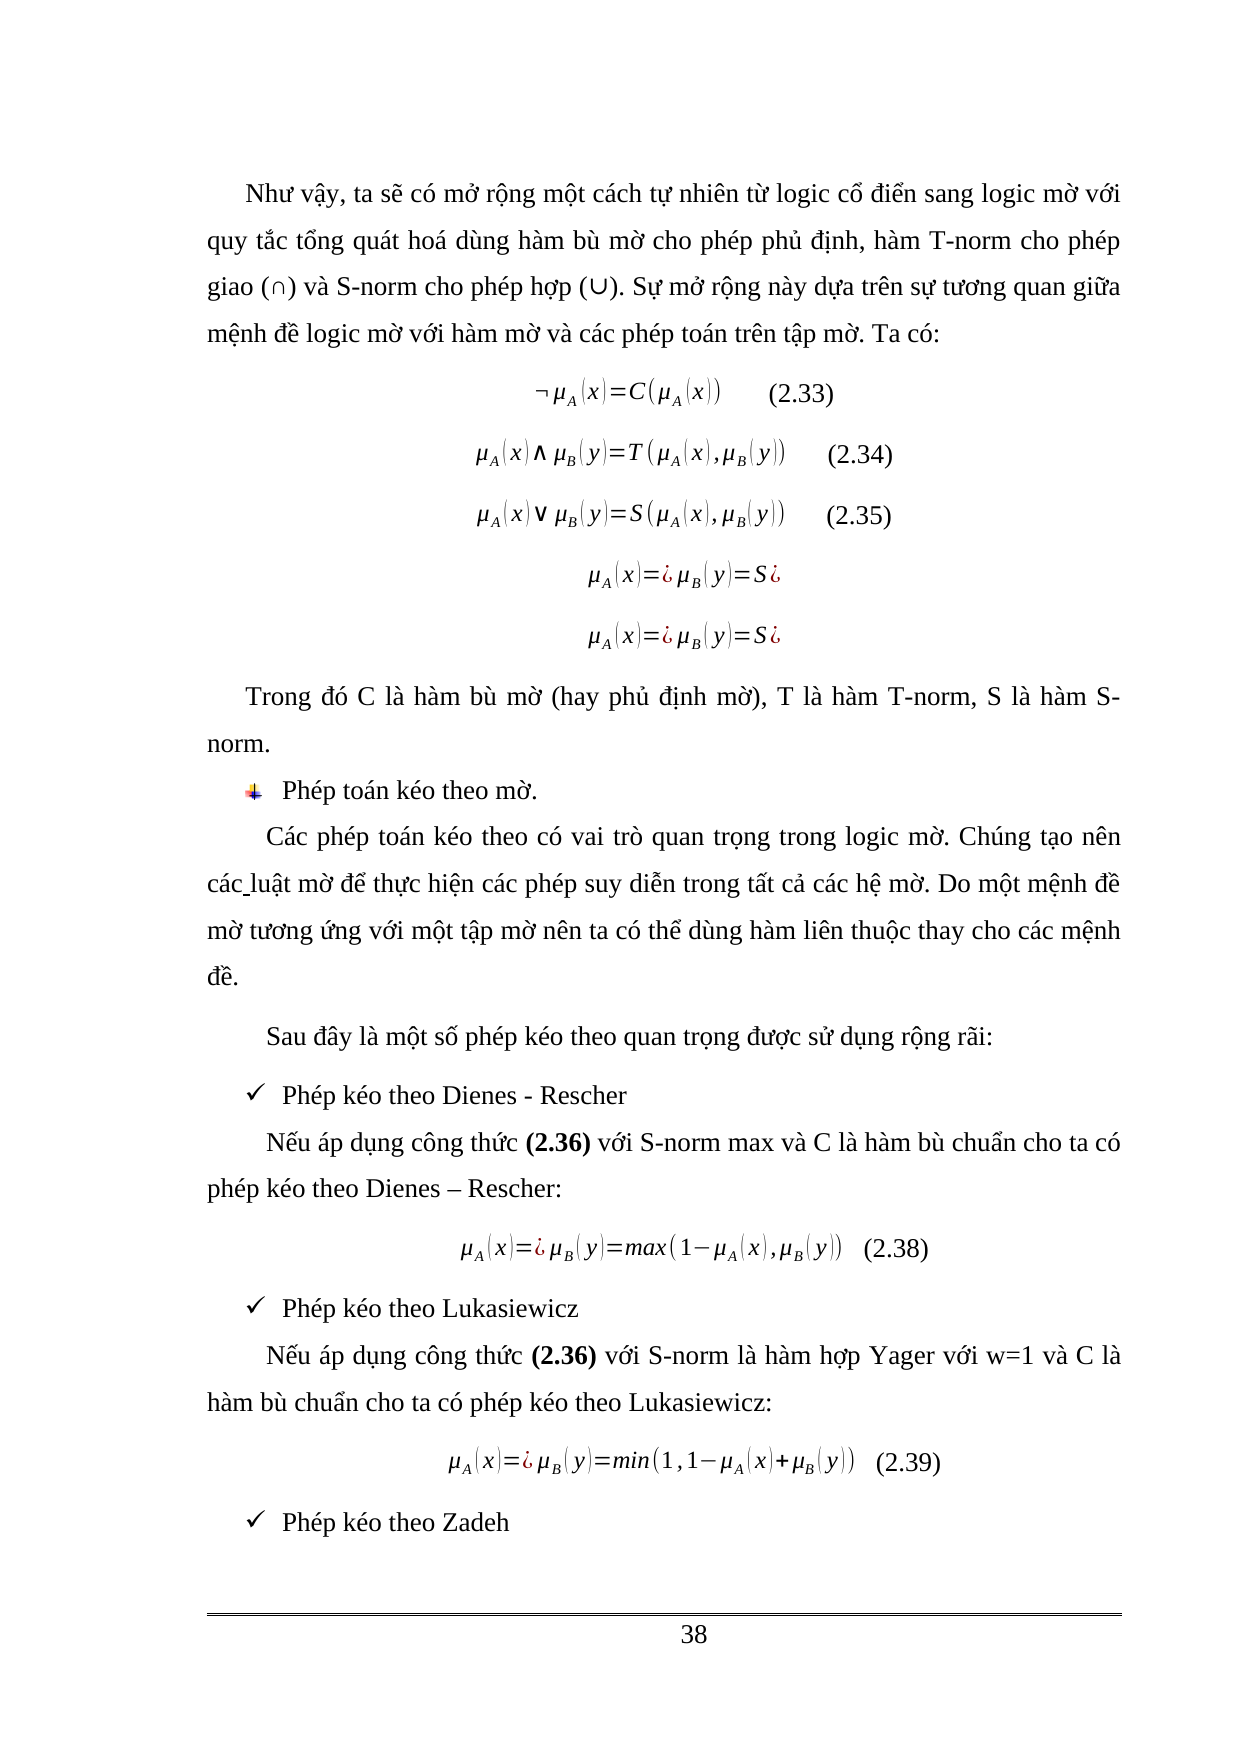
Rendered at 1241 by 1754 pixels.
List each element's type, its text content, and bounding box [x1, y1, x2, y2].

text Nếu áp dụng công thức (2.36) với S-norm max và C là hàm bù chuẩn cho ta có phép kéo theo Dienes – Rescher: [207, 1126, 1122, 1203]
text (2.33) [207, 376, 1122, 409]
text (2.39) [207, 1445, 1122, 1478]
text Các phép toán kéo theo có vai trò quan trọng trong logic mờ. Chúng tạo nên các luật mờ để thực hiện các phép suy diễn trong tất cả các hệ mờ. Do một mệnh đề mờ tương ứng với một tập mờ nên ta có thể dùng hàm liên thuộc thay cho các mệnh đề. [207, 821, 1122, 992]
picture [245, 782, 262, 800]
list Phép kéo theo Zadeh [207, 1506, 1122, 1537]
list Phép toán kéo theo mờ. [244, 774, 1122, 805]
text Sau đây là một số phép kéo theo quan trọng được sử dụng rộng rãi: [207, 1020, 1122, 1051]
text Nếu áp dụng công thức (2.36) với S-norm là hàm hợp Yager với w=1 và C là hàm bù chuẩn cho ta có phép kéo theo Lukasiewicz: [207, 1339, 1122, 1417]
list Phép kéo theo Lukasiewicz [207, 1292, 1122, 1324]
text (2.35) [207, 498, 1122, 531]
text (2.34) [207, 437, 1122, 470]
text Trong đó C là hàm bù mờ (hay phủ định mờ), T là hàm T-norm, S là hàm S-norm. [207, 681, 1122, 758]
list Phép kéo theo Dienes - Rescher [207, 1079, 1122, 1110]
text (2.38) [207, 1232, 1122, 1264]
text Như vậy, ta sẽ có mở rộng một cách tự nhiên từ logic cổ điển sang logic mờ với quy tắc tổng quát hoá dùng hàm bù mờ cho phép phủ định, hàm T-norm cho phép giao () và S-norm cho phép hợp (). Sự mở rộng này dựa trên sự tương quan giữa mệnh đề logic mờ với hàm mờ và các phép toán trên tập mờ. Ta có: [207, 177, 1122, 348]
